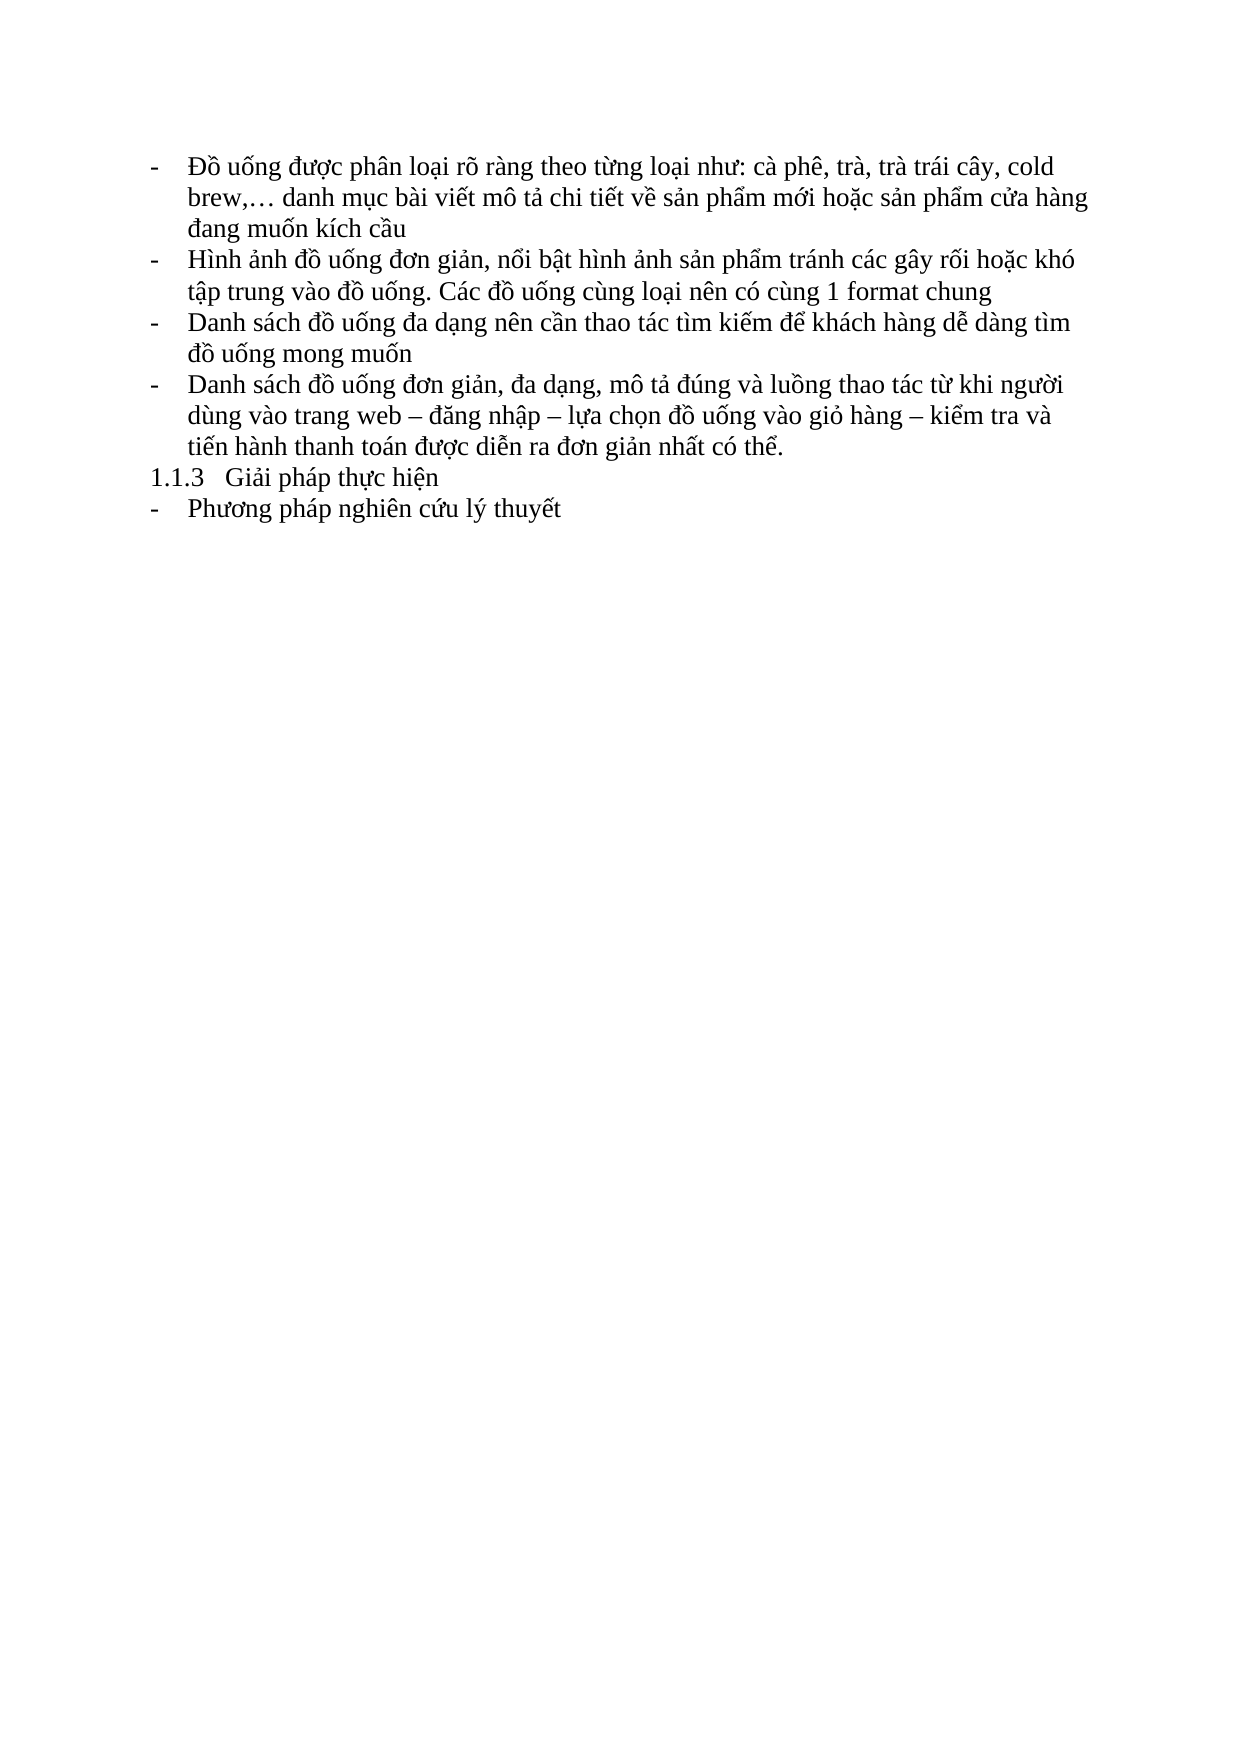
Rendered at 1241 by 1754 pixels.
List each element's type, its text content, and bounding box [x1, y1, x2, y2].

list Giải pháp thực hiện [150, 461, 1090, 493]
list Danh sách đồ uống đa dạng nên cần thao tác tìm kiếm để khách hàng dễ dàng tìm đồ uống mong muốn [150, 306, 1090, 368]
list Danh sách đồ uống đơn giản, đa dạng, mô tả đúng và luồng thao tác từ khi người dùng vào trang web – đăng nhập – lựa chọn đồ uống vào giỏ hàng – kiểm tra và tiến hành thanh toán được diễn ra đơn giản nhất có thể. [150, 368, 1090, 461]
list Phương pháp nghiên cứu lý thuyết [150, 493, 1090, 524]
list Hình ảnh đồ uống đơn giản, nổi bật hình ảnh sản phẩm tránh các gây rối hoặc khó tập trung vào đồ uống. Các đồ uống cùng loại nên có cùng 1 format chung [150, 243, 1090, 306]
list Đồ uống được phân loại rõ ràng theo từng loại như: cà phê, trà, trà trái cây, cold brew,… danh mục bài viết mô tả chi tiết về sản phẩm mới hoặc sản phẩm cửa hàng đang muốn kích cầu [150, 150, 1090, 243]
